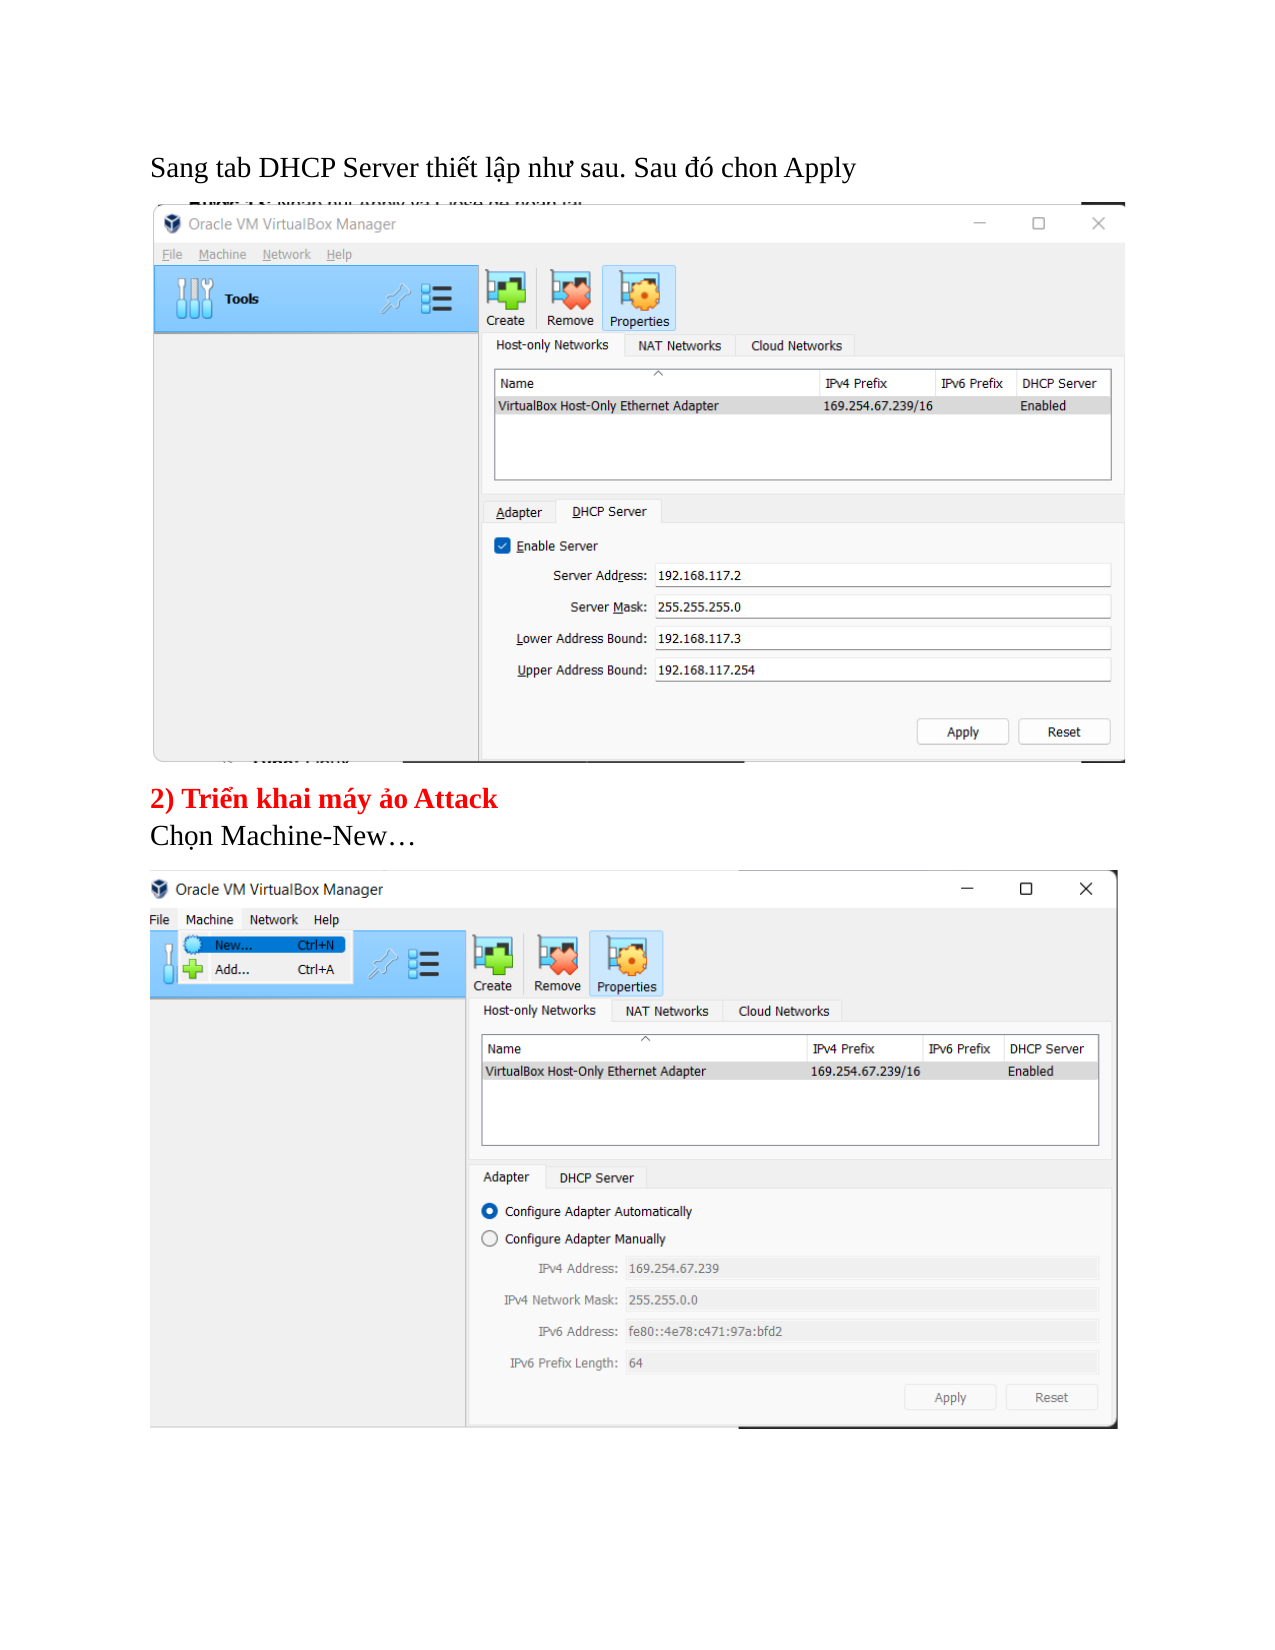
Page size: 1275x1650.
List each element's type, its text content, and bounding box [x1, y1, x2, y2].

picture [150, 202, 1125, 763]
picture [150, 870, 1118, 1429]
subtitle 2) Triển khai máy ảo Attack [150, 782, 1125, 815]
text Chọn Machine-New… [150, 818, 1125, 851]
text Sang tab DHCP Server thiết lập như sau. Sau đó chon Apply [150, 150, 1125, 183]
